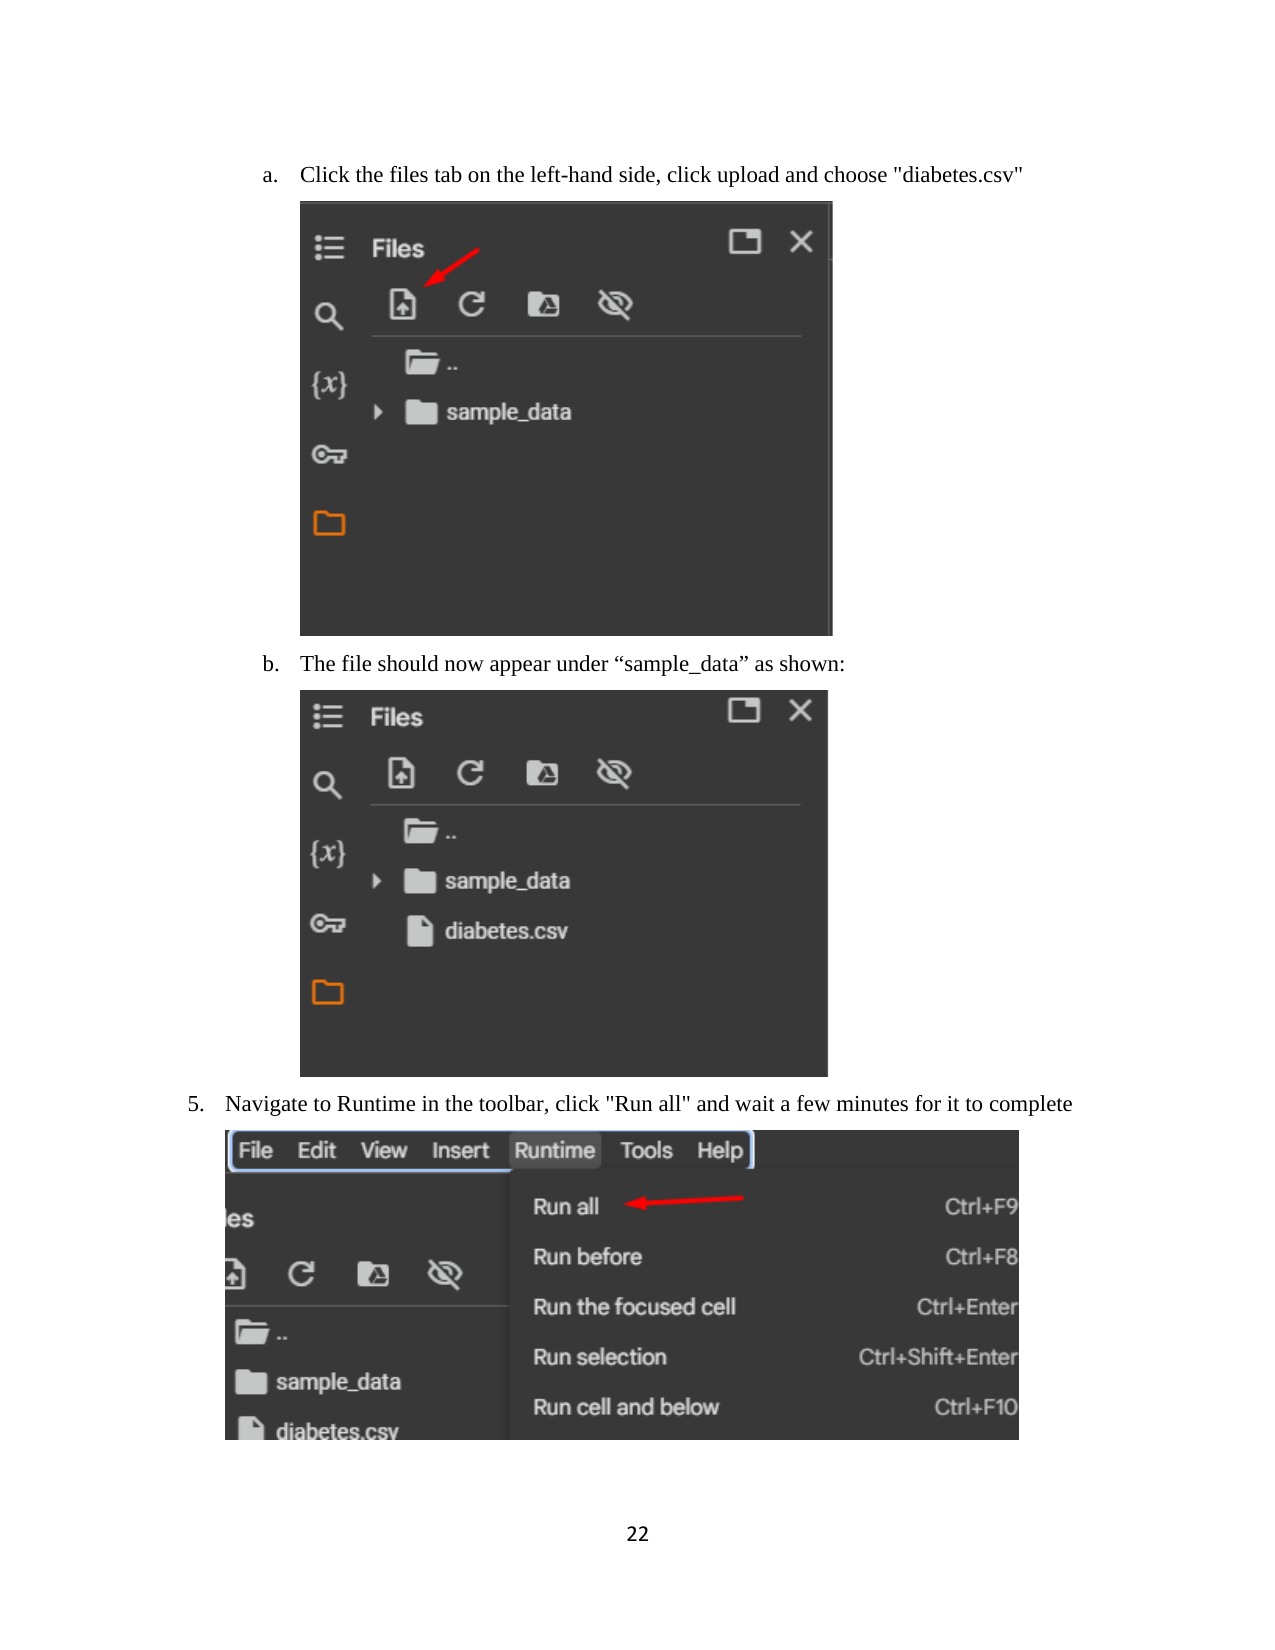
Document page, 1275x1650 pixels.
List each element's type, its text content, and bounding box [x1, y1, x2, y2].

picture [300, 201, 833, 636]
picture [300, 690, 829, 1077]
picture [225, 1130, 1019, 1440]
